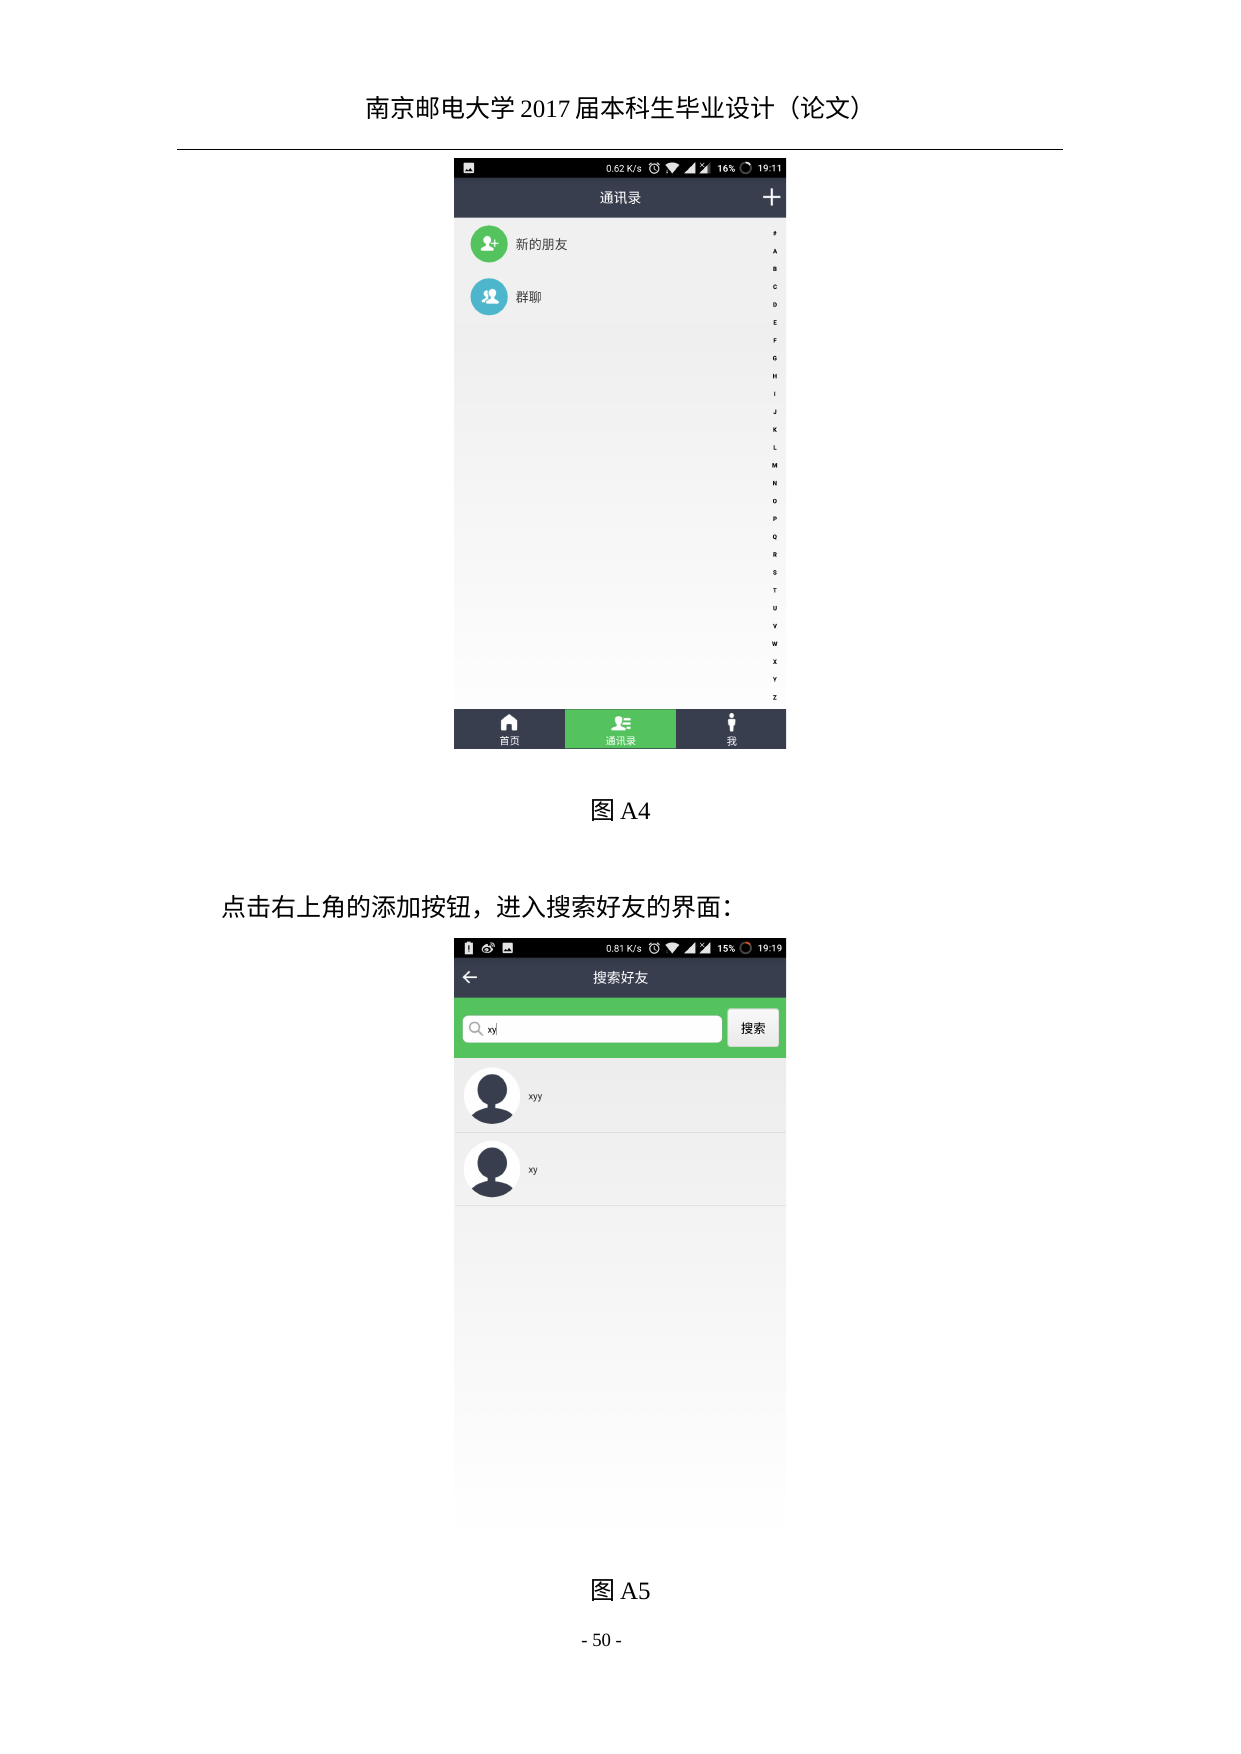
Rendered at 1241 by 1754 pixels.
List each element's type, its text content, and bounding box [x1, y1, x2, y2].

text 图A4 [177, 776, 1063, 841]
text 图A5 [177, 1556, 1063, 1621]
picture [454, 158, 787, 749]
picture [454, 938, 787, 1529]
text 点击右上角的添加按钮，进入搜索好友的界面： [177, 873, 1063, 938]
